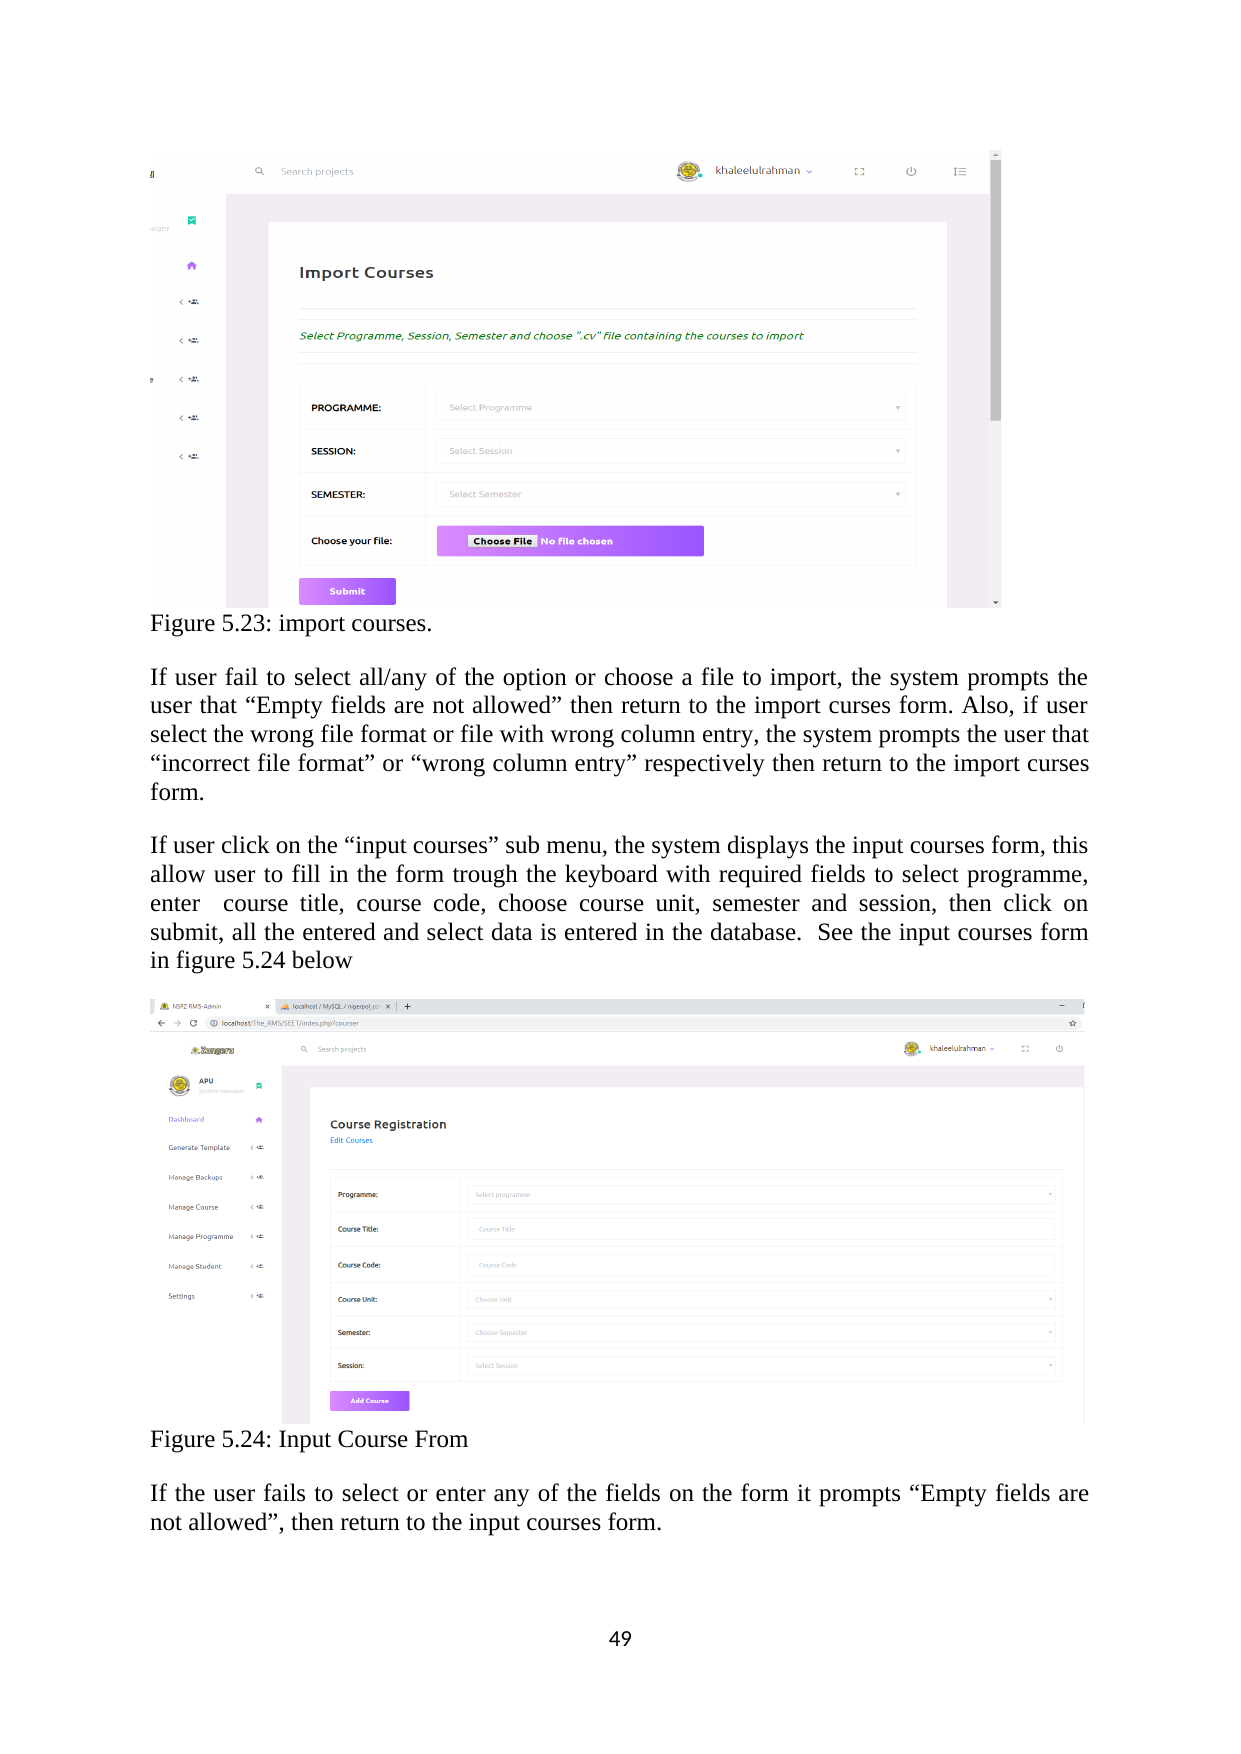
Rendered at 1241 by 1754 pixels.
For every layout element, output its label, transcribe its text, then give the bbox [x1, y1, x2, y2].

text If user fail to select all/any of the option or choose a file to import, the system prompts the user that “Empty fields are not allowed” then return to the import curses form. Also, if user select the wrong file format or file with wrong column entry, the system prompts the user that “incorrect file format” or “wrong column entry” respectively then return to the import curses form. [150, 662, 1090, 805]
text Figure 5.23: import courses. [150, 608, 1090, 637]
picture [150, 999, 1085, 1424]
text If the user fails to select or enter any of the fields on the form it prompts “Empty fields are not allowed”, then return to the input courses form. [150, 1478, 1090, 1535]
text Figure 5.24: Input Course From [150, 1424, 1090, 1453]
text If user click on the “input courses” sub menu, the system displays the input courses form, this allow user to fill in the form trough the keyboard with required fields to select programme, enter course title, course code, choose course unit, semester and session, then click on submit, all the entered and select data is entered in the database. See the input courses form in figure 5.24 below [150, 830, 1090, 974]
picture [150, 150, 1002, 608]
